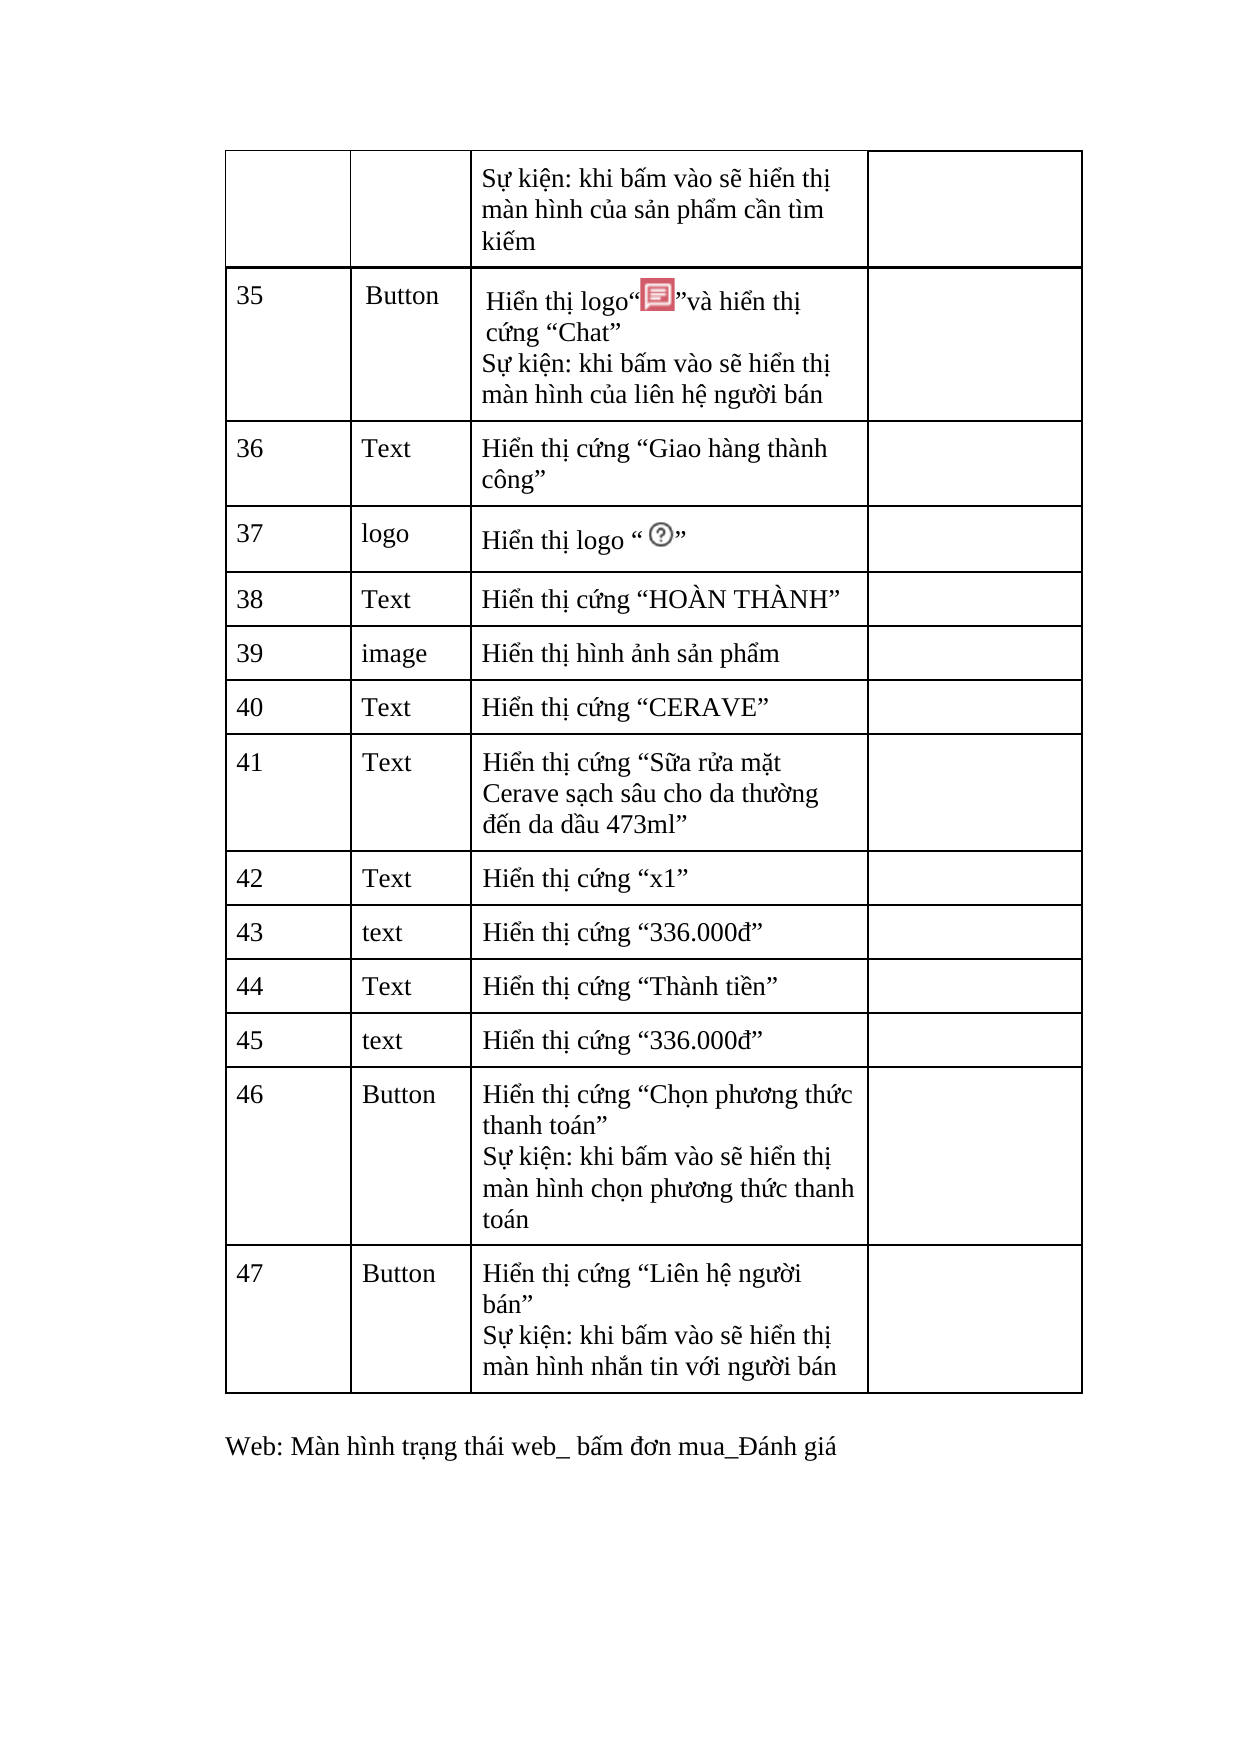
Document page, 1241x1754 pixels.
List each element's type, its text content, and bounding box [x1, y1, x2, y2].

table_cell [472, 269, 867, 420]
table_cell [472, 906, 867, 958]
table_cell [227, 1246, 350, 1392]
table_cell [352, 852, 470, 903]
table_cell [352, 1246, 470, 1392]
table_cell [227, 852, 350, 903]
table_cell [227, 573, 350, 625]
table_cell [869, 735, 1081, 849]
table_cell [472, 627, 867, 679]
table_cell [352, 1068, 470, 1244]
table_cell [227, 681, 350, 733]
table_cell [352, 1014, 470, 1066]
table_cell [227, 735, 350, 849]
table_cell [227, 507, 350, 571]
picture [643, 517, 675, 550]
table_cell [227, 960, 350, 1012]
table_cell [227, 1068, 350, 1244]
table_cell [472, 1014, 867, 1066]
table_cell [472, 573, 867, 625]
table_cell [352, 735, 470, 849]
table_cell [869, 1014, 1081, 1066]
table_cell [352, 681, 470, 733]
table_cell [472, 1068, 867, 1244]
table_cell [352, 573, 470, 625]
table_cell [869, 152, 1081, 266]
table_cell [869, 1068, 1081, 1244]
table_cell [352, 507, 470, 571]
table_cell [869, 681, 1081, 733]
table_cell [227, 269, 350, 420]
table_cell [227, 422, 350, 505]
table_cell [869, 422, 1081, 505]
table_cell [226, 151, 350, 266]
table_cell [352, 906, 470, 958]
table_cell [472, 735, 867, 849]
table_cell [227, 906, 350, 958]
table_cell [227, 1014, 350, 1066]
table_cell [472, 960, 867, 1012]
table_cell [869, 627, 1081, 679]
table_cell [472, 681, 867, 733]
picture [640, 278, 675, 311]
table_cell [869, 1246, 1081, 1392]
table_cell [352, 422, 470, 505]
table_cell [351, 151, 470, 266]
text Web: Màn hình trạng thái web_ bấm đơn mua_Đánh giá [225, 1430, 1090, 1461]
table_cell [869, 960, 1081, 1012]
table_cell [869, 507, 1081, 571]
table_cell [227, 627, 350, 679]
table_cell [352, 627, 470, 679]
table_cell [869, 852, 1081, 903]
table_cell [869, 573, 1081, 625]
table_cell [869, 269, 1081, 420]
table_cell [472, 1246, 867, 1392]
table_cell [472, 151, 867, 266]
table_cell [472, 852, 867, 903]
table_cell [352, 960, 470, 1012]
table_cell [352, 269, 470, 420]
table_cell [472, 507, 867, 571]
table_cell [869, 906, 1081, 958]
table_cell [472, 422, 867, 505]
